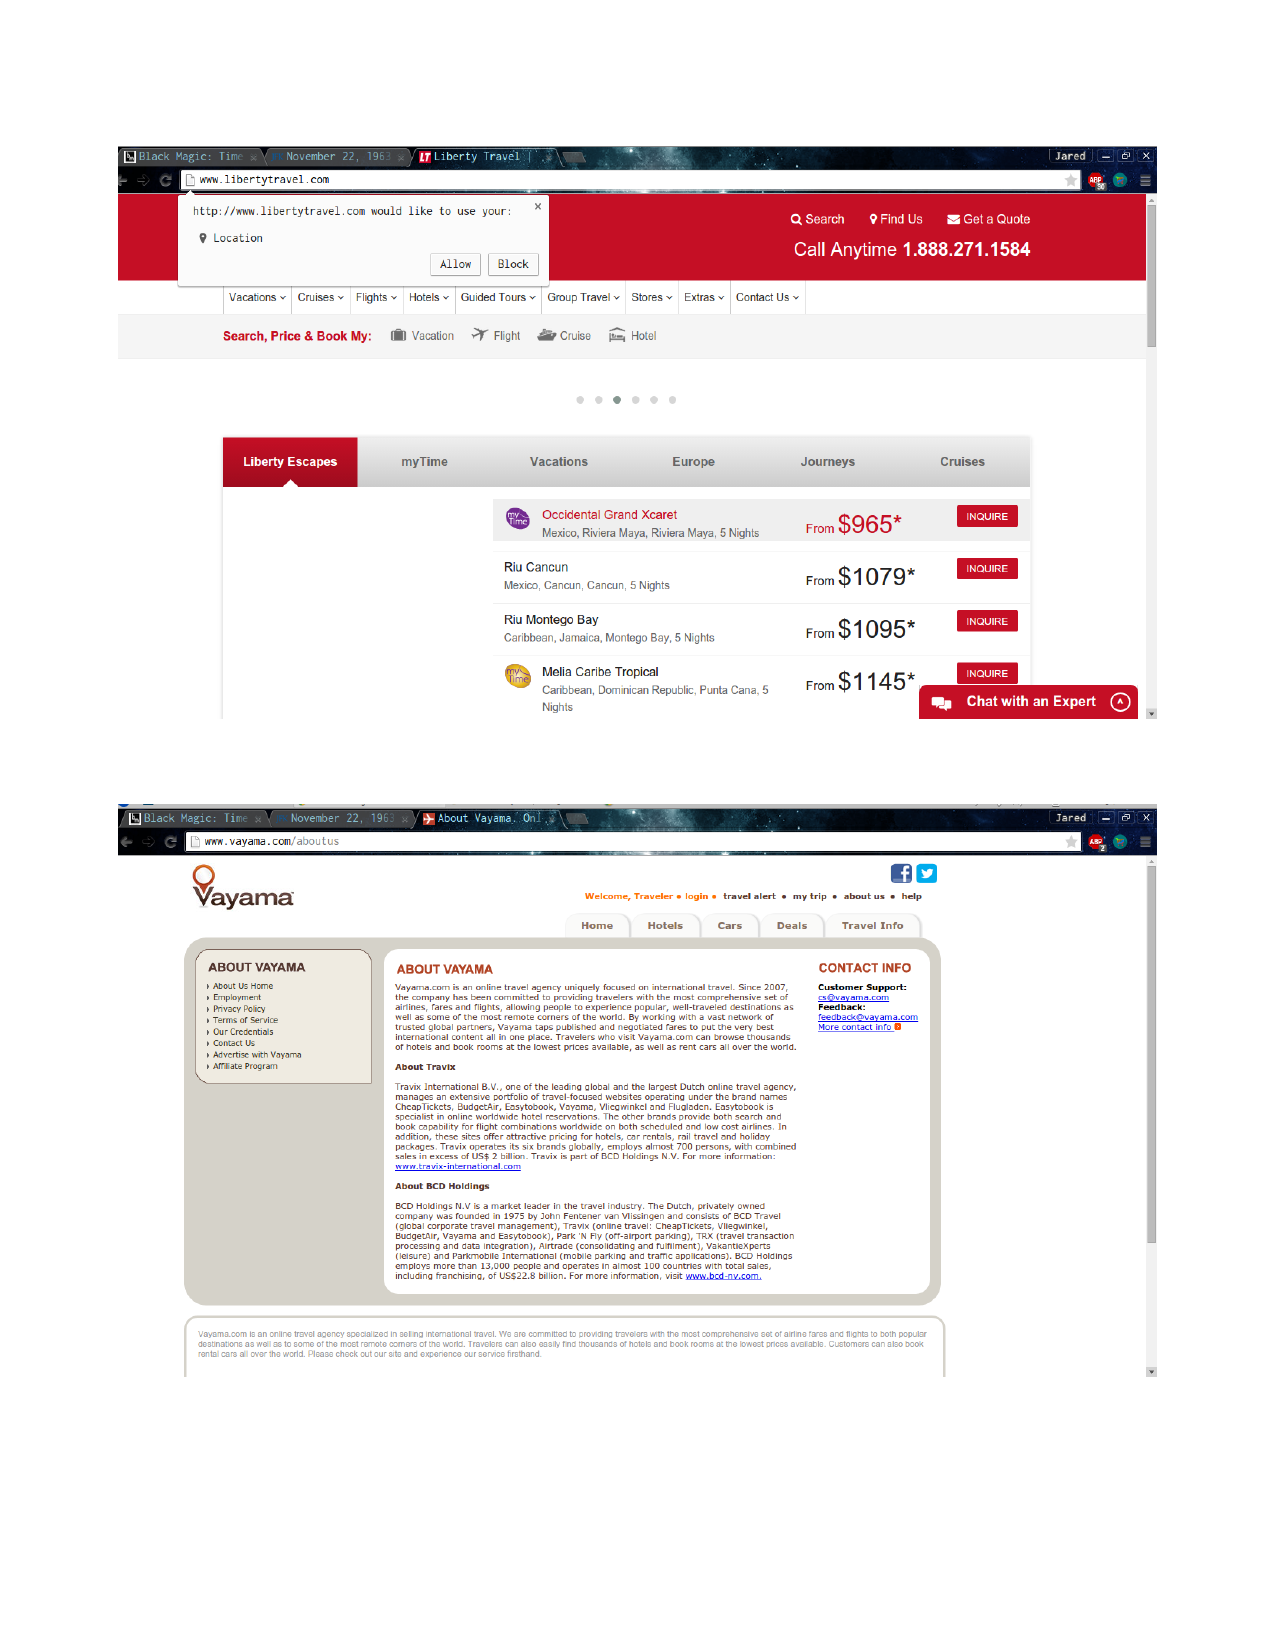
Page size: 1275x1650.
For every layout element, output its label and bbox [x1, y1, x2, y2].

picture [118, 804, 1157, 1377]
picture [118, 146, 1157, 719]
